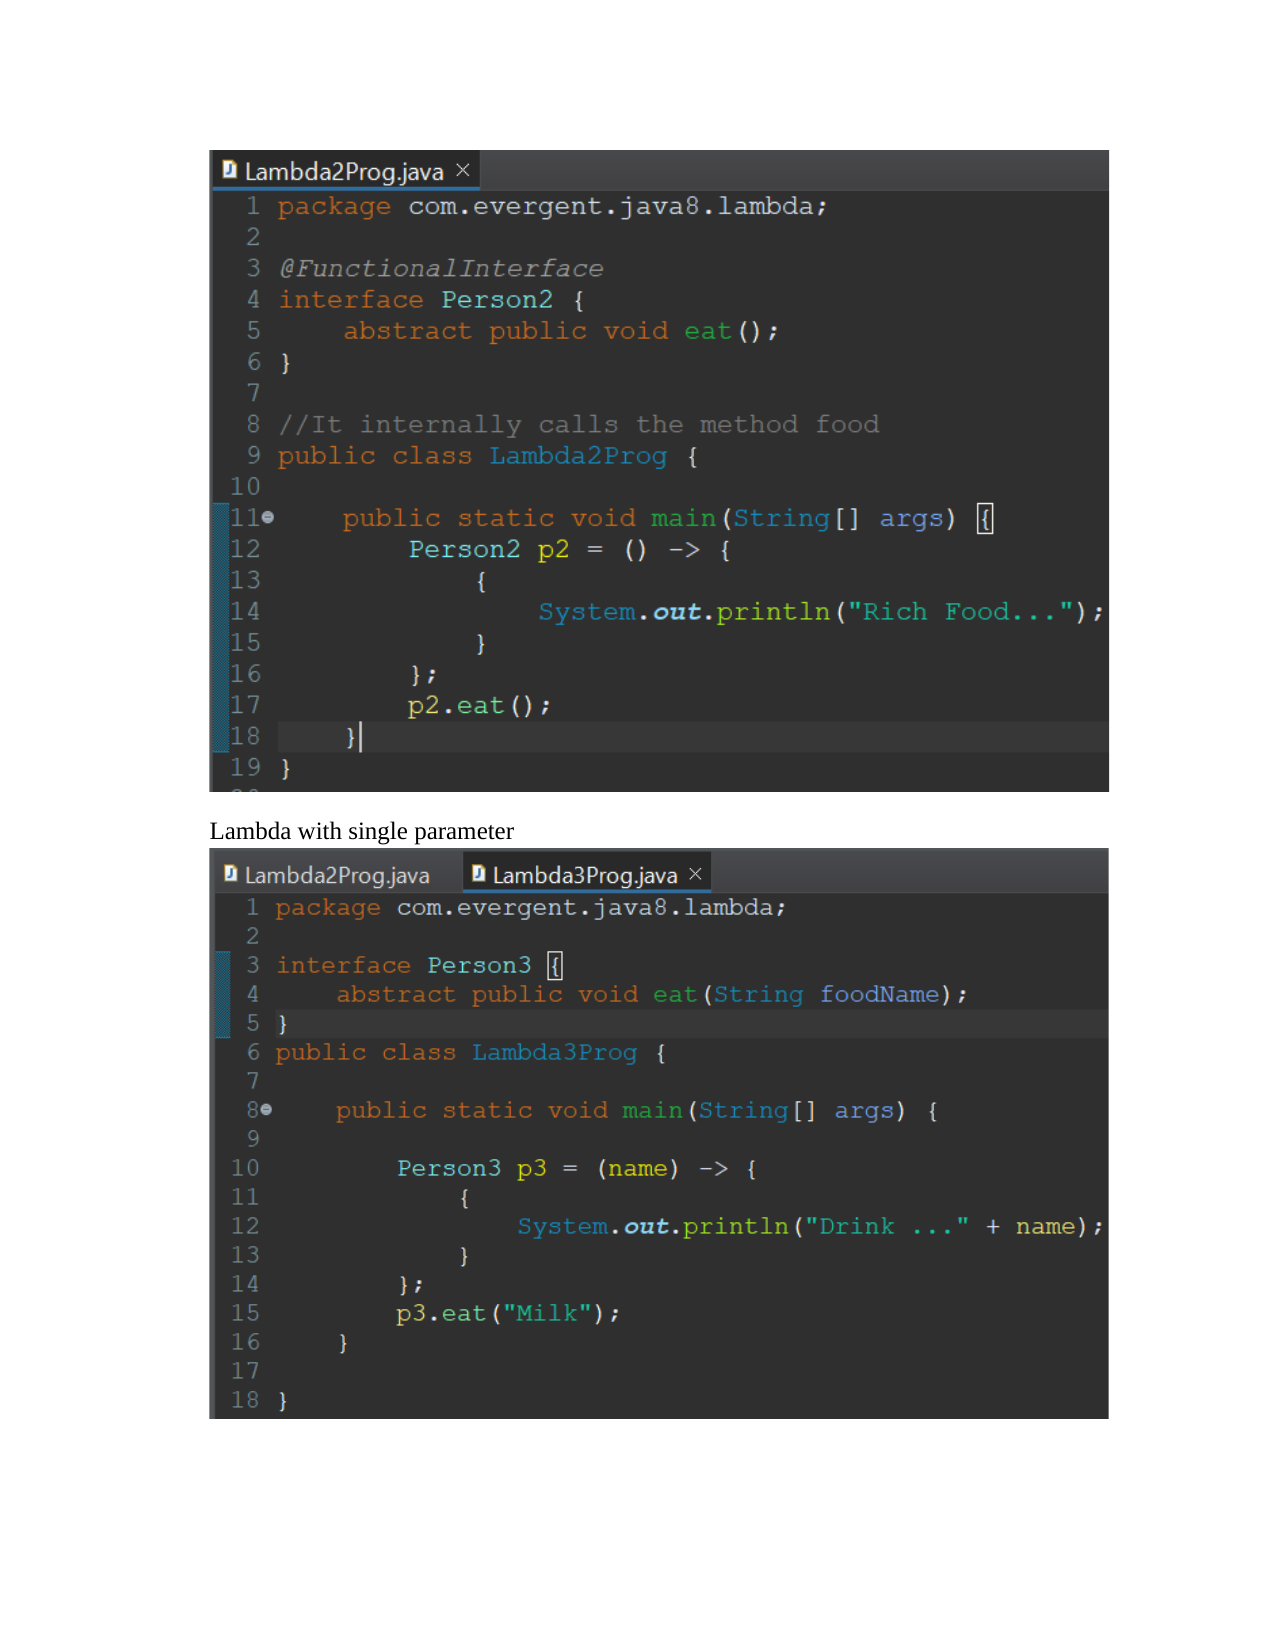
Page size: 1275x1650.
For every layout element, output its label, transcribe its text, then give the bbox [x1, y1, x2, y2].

list Lambda with single parameter [209, 816, 1087, 848]
picture [209, 848, 1109, 1419]
picture [209, 150, 1110, 792]
